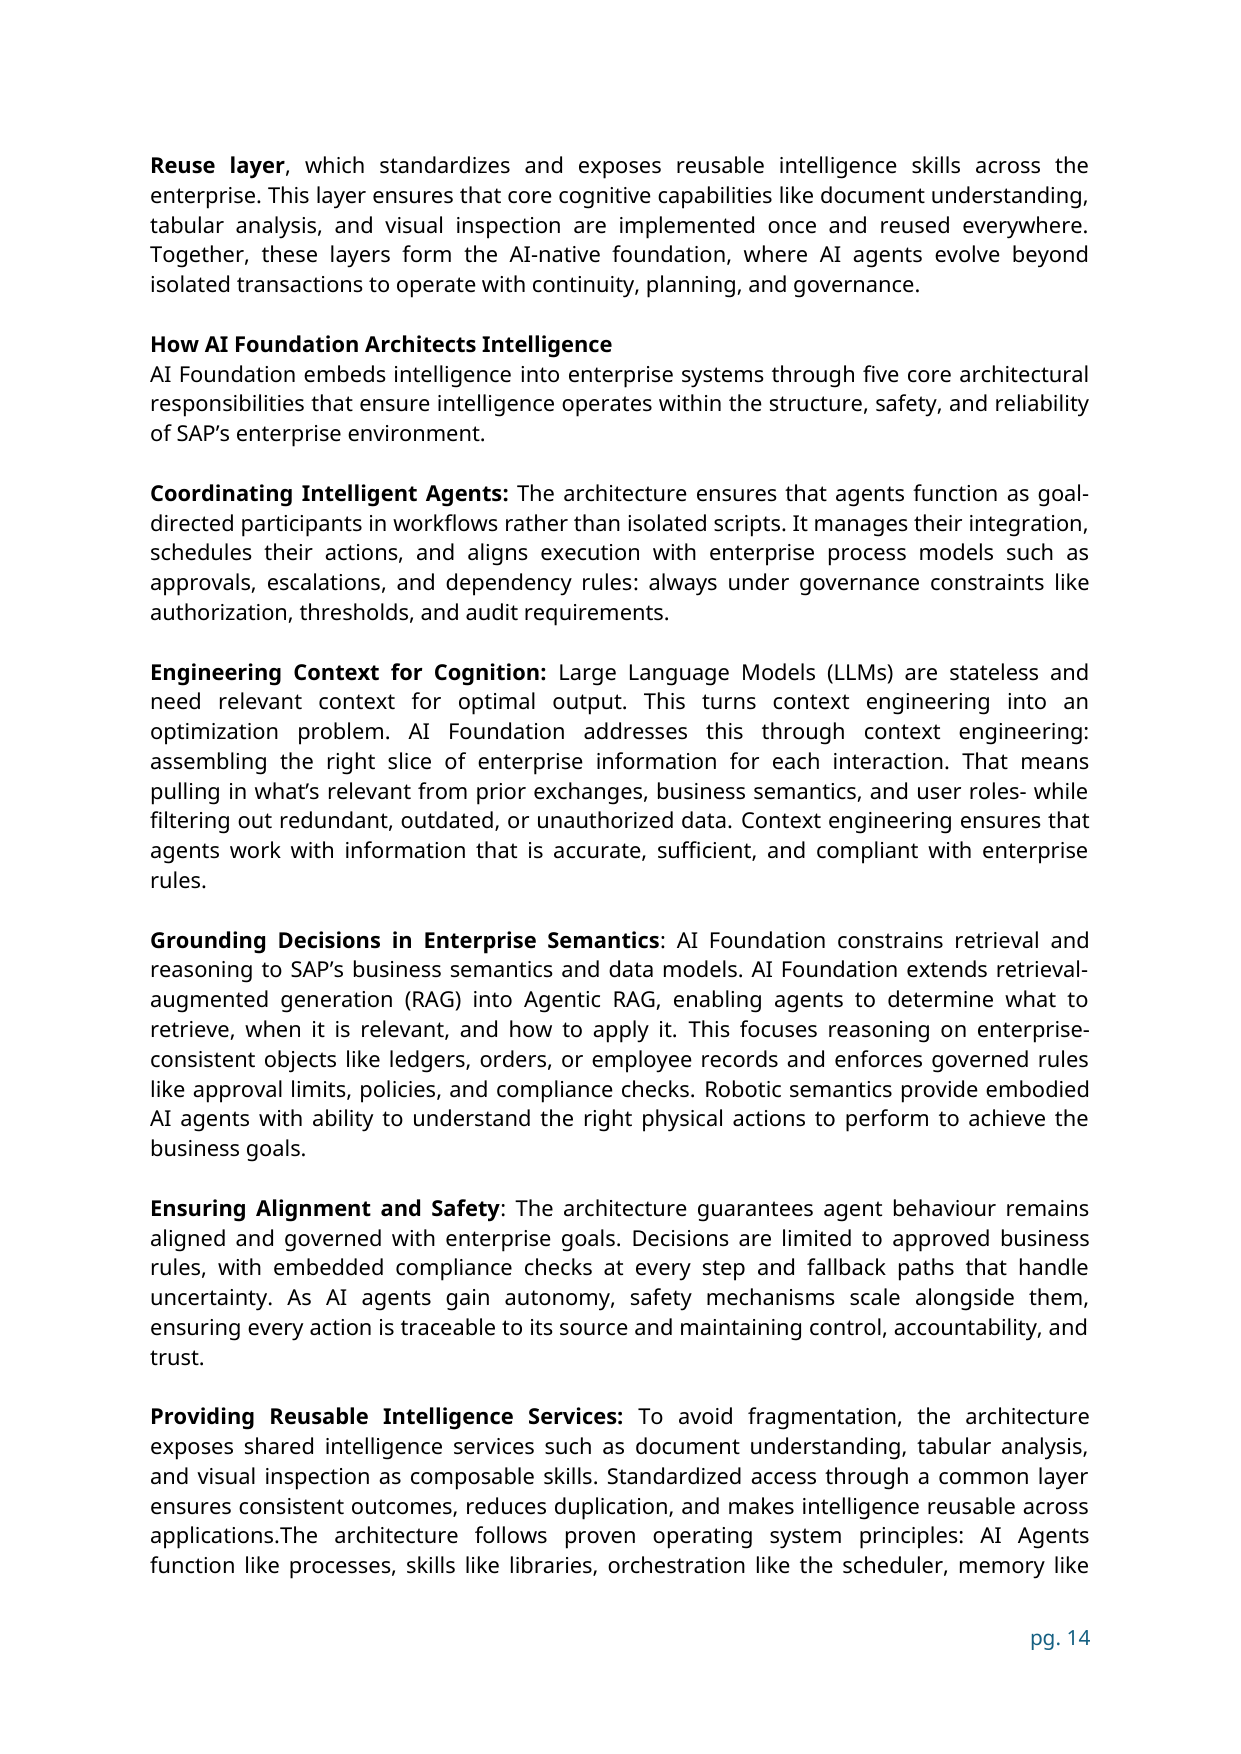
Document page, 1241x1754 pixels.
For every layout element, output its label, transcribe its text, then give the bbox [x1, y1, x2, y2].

text Reuse layer, which standardizes and exposes reusable intelligence skills across the enterprise. This layer ensures that core cognitive capabilities like document understanding, tabular analysis, and visual inspection are implemented once and reused everywhere. Together, these layers form the AI-native foundation, where AI agents evolve beyond isolated transactions to operate with continuity, planning, and governance. [150, 150, 1090, 299]
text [150, 1371, 1090, 1580]
text Coordinating Intelligent Agents: The architecture ensures that agents function as goal-directed participants in workflows rather than isolated scripts. It manages their integration, schedules their actions, and aligns execution with enterprise process models such as approvals, escalations, and dependency rules: always under governance constraints like authorization, thresholds, and audit requirements. [150, 478, 1090, 627]
text Grounding Decisions in Enterprise Semantics: AI Foundation constrains retrieval and reasoning to SAP’s business semantics and data models. AI Foundation extends retrieval-augmented generation (RAG) into Agentic RAG, enabling agents to determine what to retrieve, when it is relevant, and how to apply it. This focuses reasoning on enterprise-consistent objects like ledgers, orders, or employee records and enforces governed rules like approval limits, policies, and compliance checks. Robotic semantics provide embodied AI agents with ability to understand the right physical actions to perform to achieve the business goals. [150, 924, 1090, 1163]
text How AI Foundation Architects Intelligence [150, 329, 1090, 358]
text AI Foundation embeds intelligence into enterprise systems through five core architectural responsibilities that ensure intelligence operates within the structure, safety, and reliability of SAP’s enterprise environment. [150, 358, 1090, 448]
text Ensuring Alignment and Safety: The architecture guarantees agent behaviour remains aligned and governed with enterprise goals. Decisions are limited to approved business rules, with embedded compliance checks at every step and fallback paths that handle uncertainty. As AI agents gain autonomy, safety mechanisms scale alongside them, ensuring every action is traceable to its source and maintaining control, accountability, and trust. [150, 1193, 1090, 1371]
text Engineering Context for Cognition: Large Language Models (LLMs) are stateless and need relevant context for optimal output. This turns context engineering into an optimization problem. AI Foundation addresses this through context engineering: assembling the right slice of enterprise information for each interaction. That means pulling in what’s relevant from prior exchanges, business semantics, and user roles- while filtering out redundant, outdated, or unauthorized data. Context engineering ensures that agents work with information that is accurate, sufficient, and compliant with enterprise rules. [150, 627, 1090, 895]
